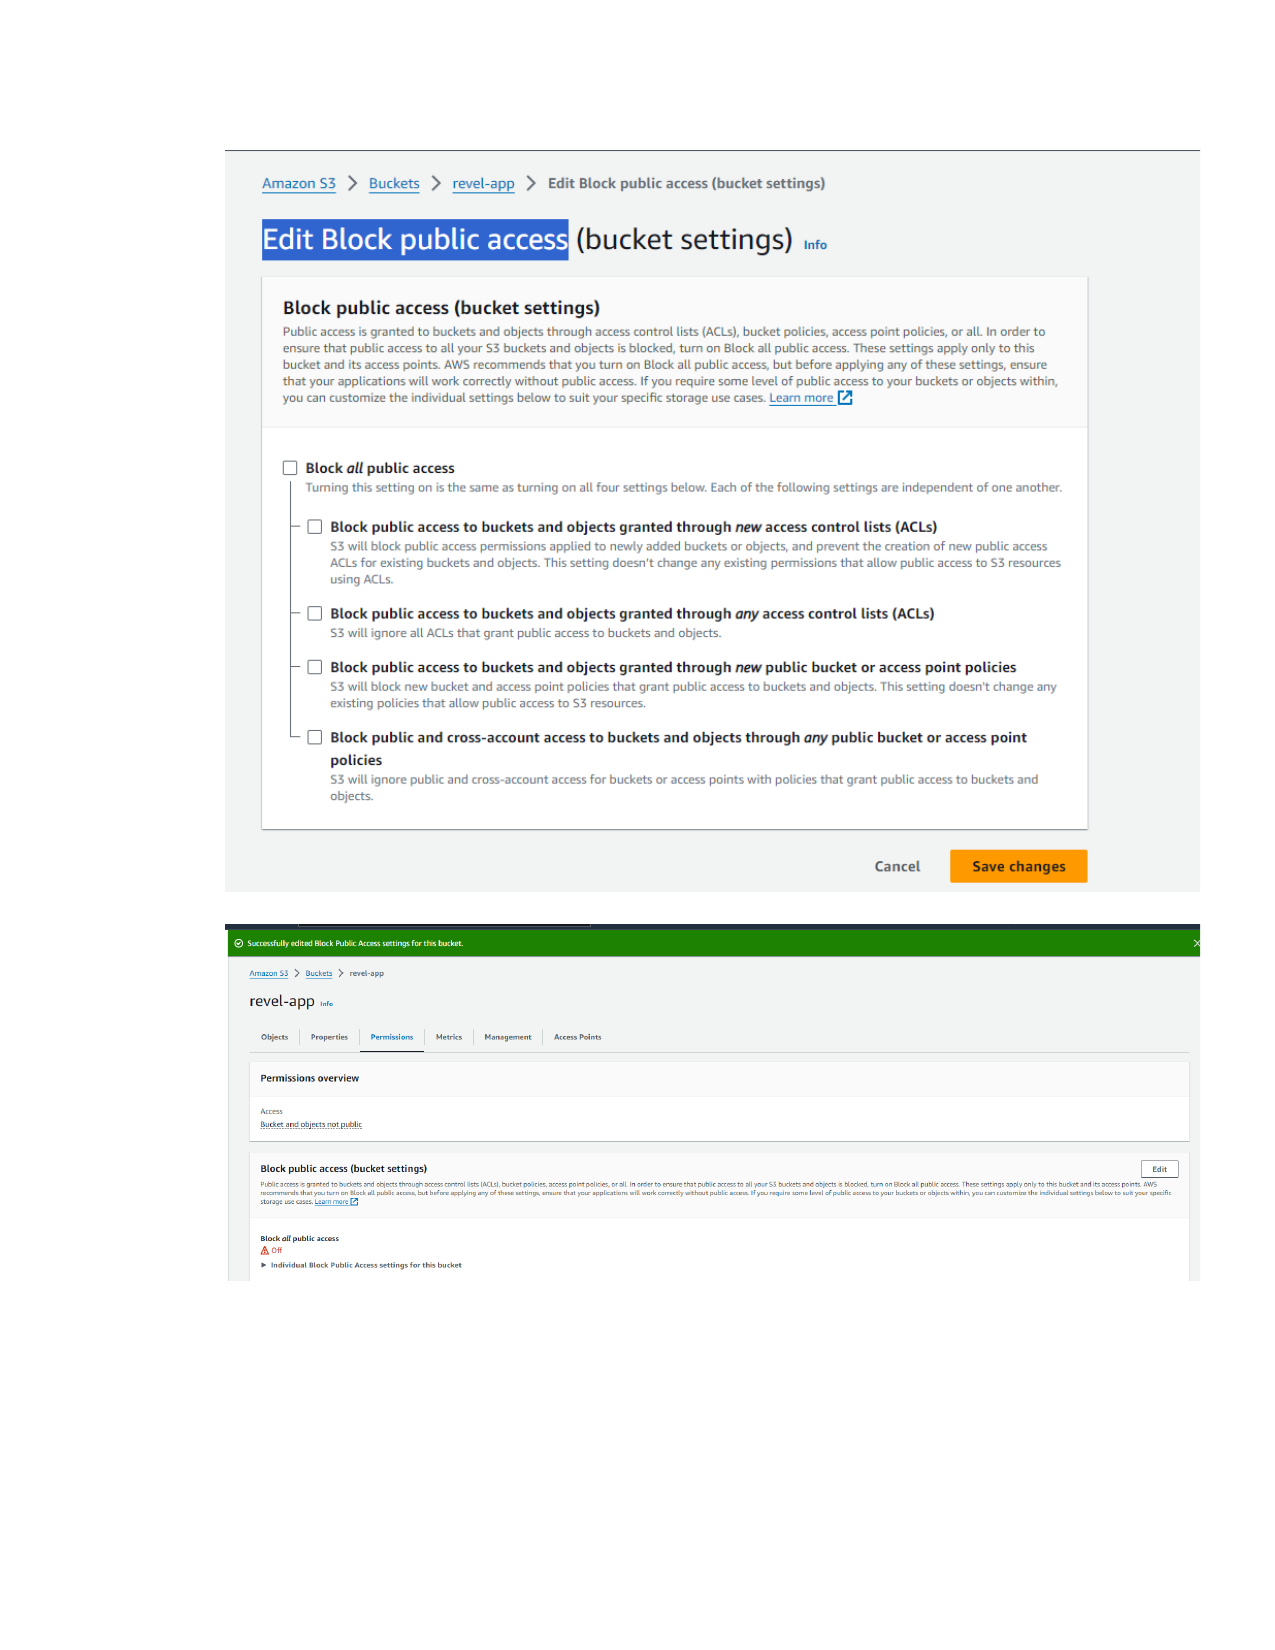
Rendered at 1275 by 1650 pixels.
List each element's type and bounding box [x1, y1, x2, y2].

picture [225, 924, 1200, 1281]
picture [225, 150, 1200, 892]
